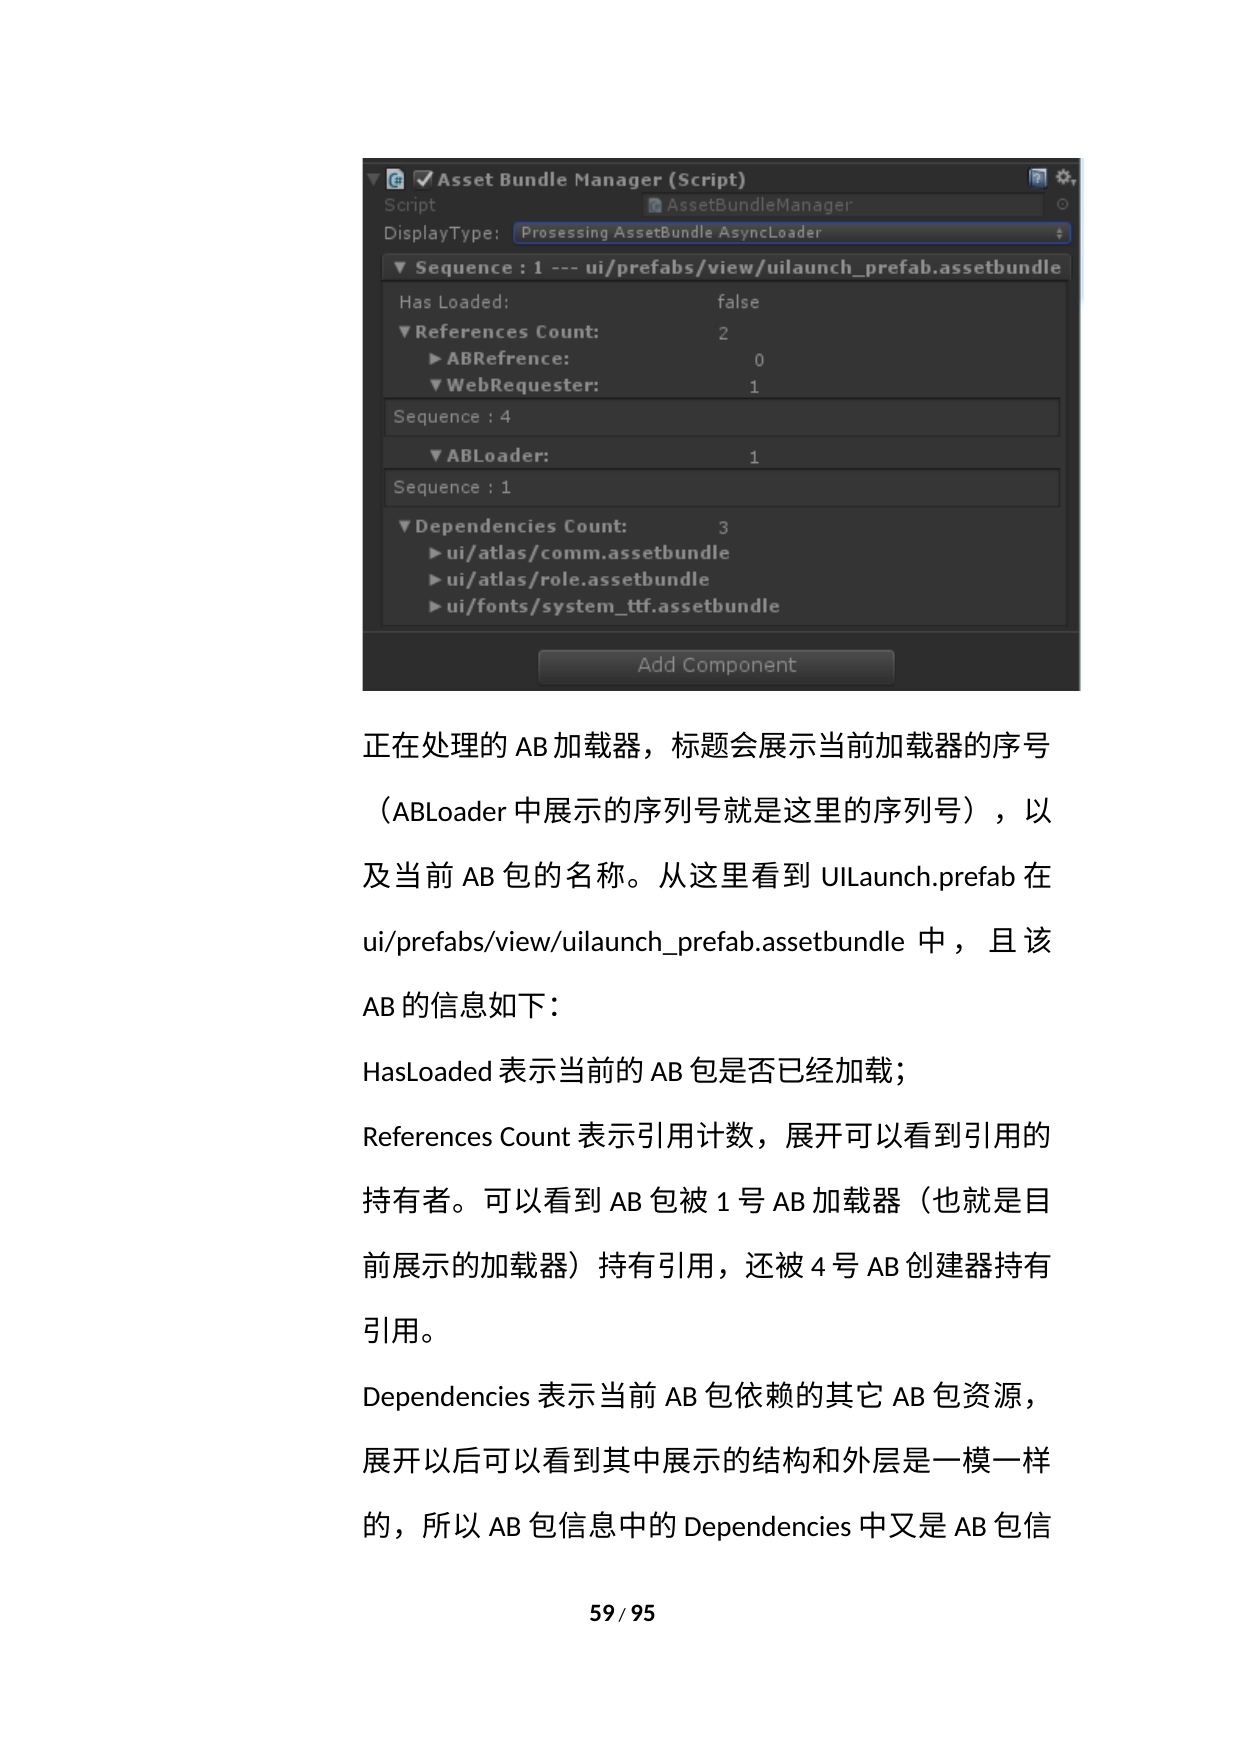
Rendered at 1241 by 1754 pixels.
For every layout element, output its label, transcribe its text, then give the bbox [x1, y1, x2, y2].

list 正在处理的AB加载器，标题会展示当前加载器的序号（ABLoader中展示的序列号就是这里的序列号），以及当前AB包的名称。从这里看到UILaunch.prefab在ui/prefabs/view/uilaunch_prefab.assetbundle中，且该AB的信息如下： [362, 711, 1053, 1036]
picture [362, 158, 1084, 691]
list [362, 1361, 1053, 1556]
list HasLoaded表示当前的AB包是否已经加载； [362, 1036, 1053, 1101]
list References Count表示引用计数，展开可以看到引用的持有者。可以看到AB包被1号AB加载器（也就是目前展示的加载器）持有引用，还被4号AB创建器持有引用。 [362, 1101, 1053, 1361]
